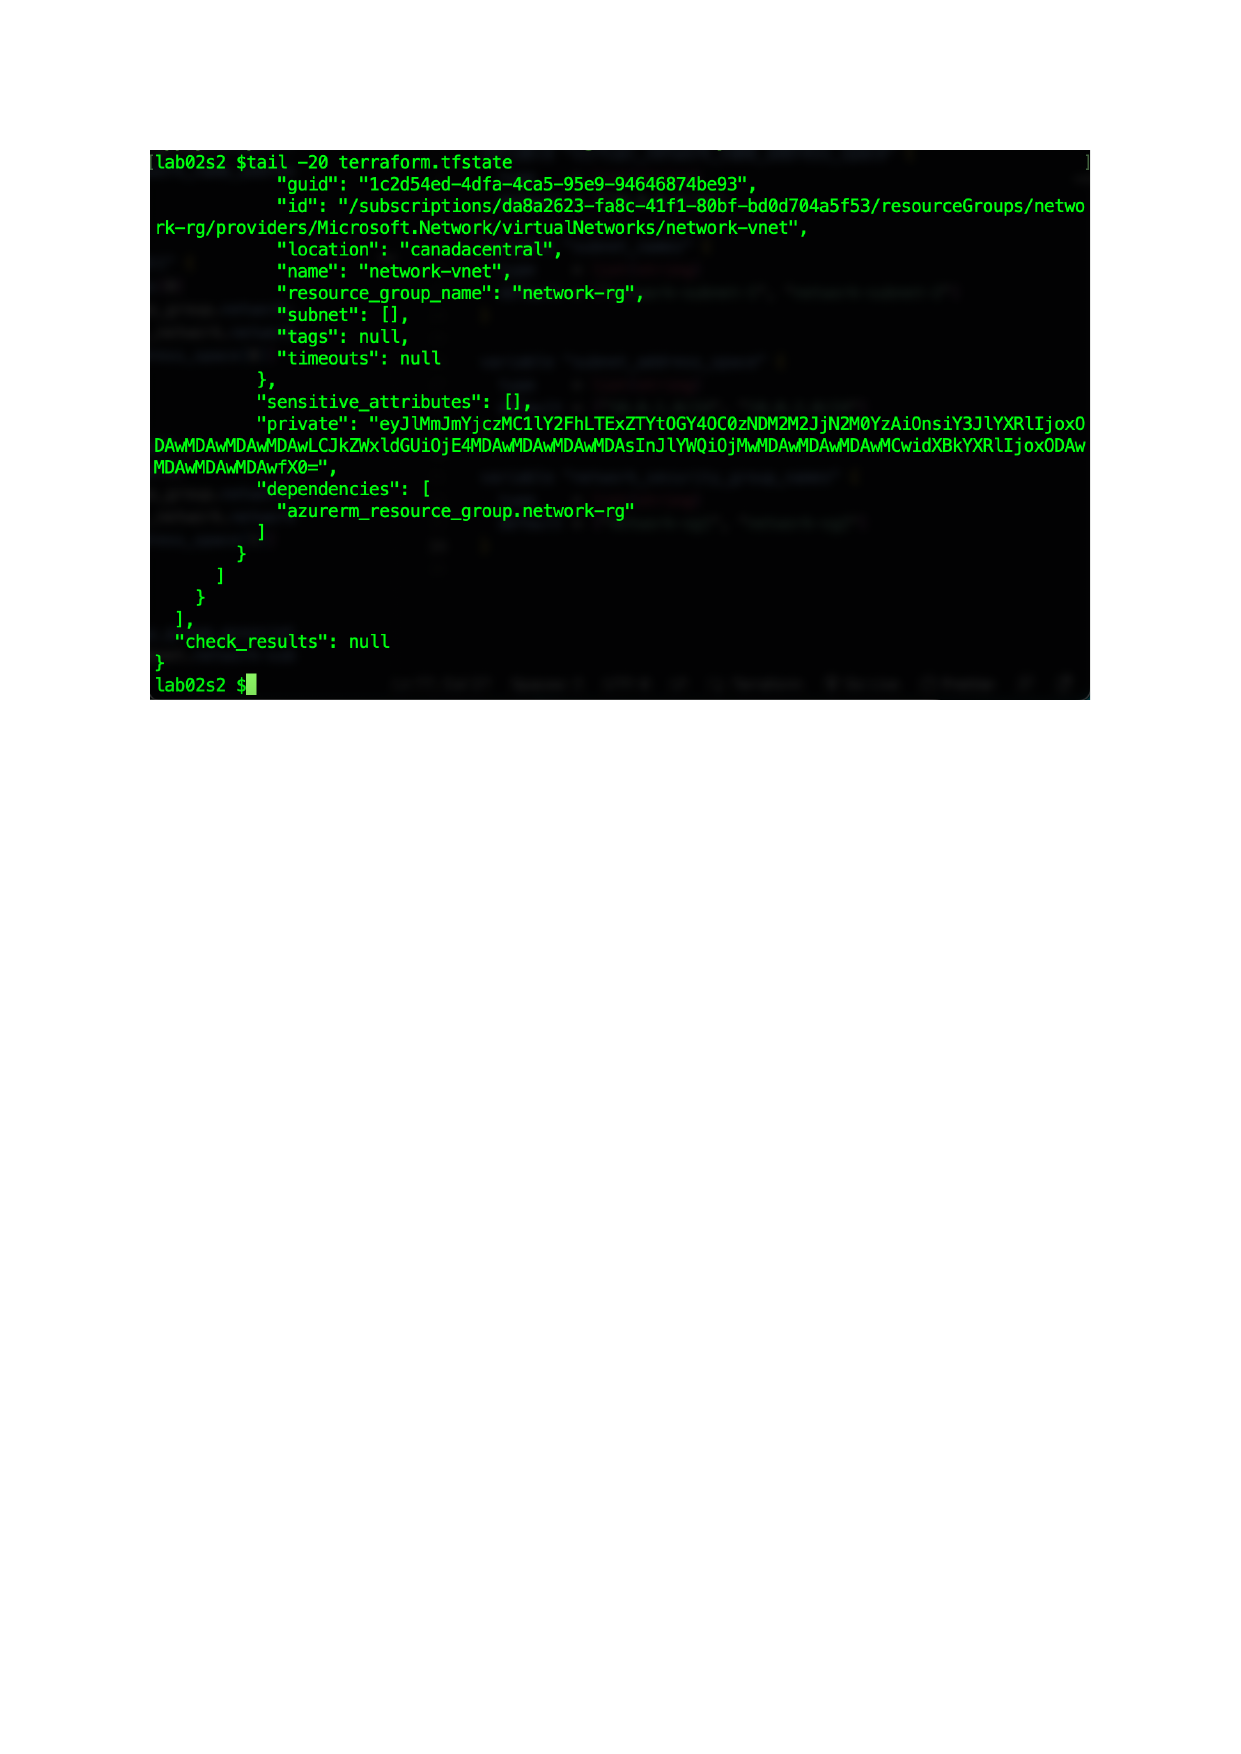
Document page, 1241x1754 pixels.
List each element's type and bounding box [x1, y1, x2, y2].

picture [150, 150, 1091, 700]
